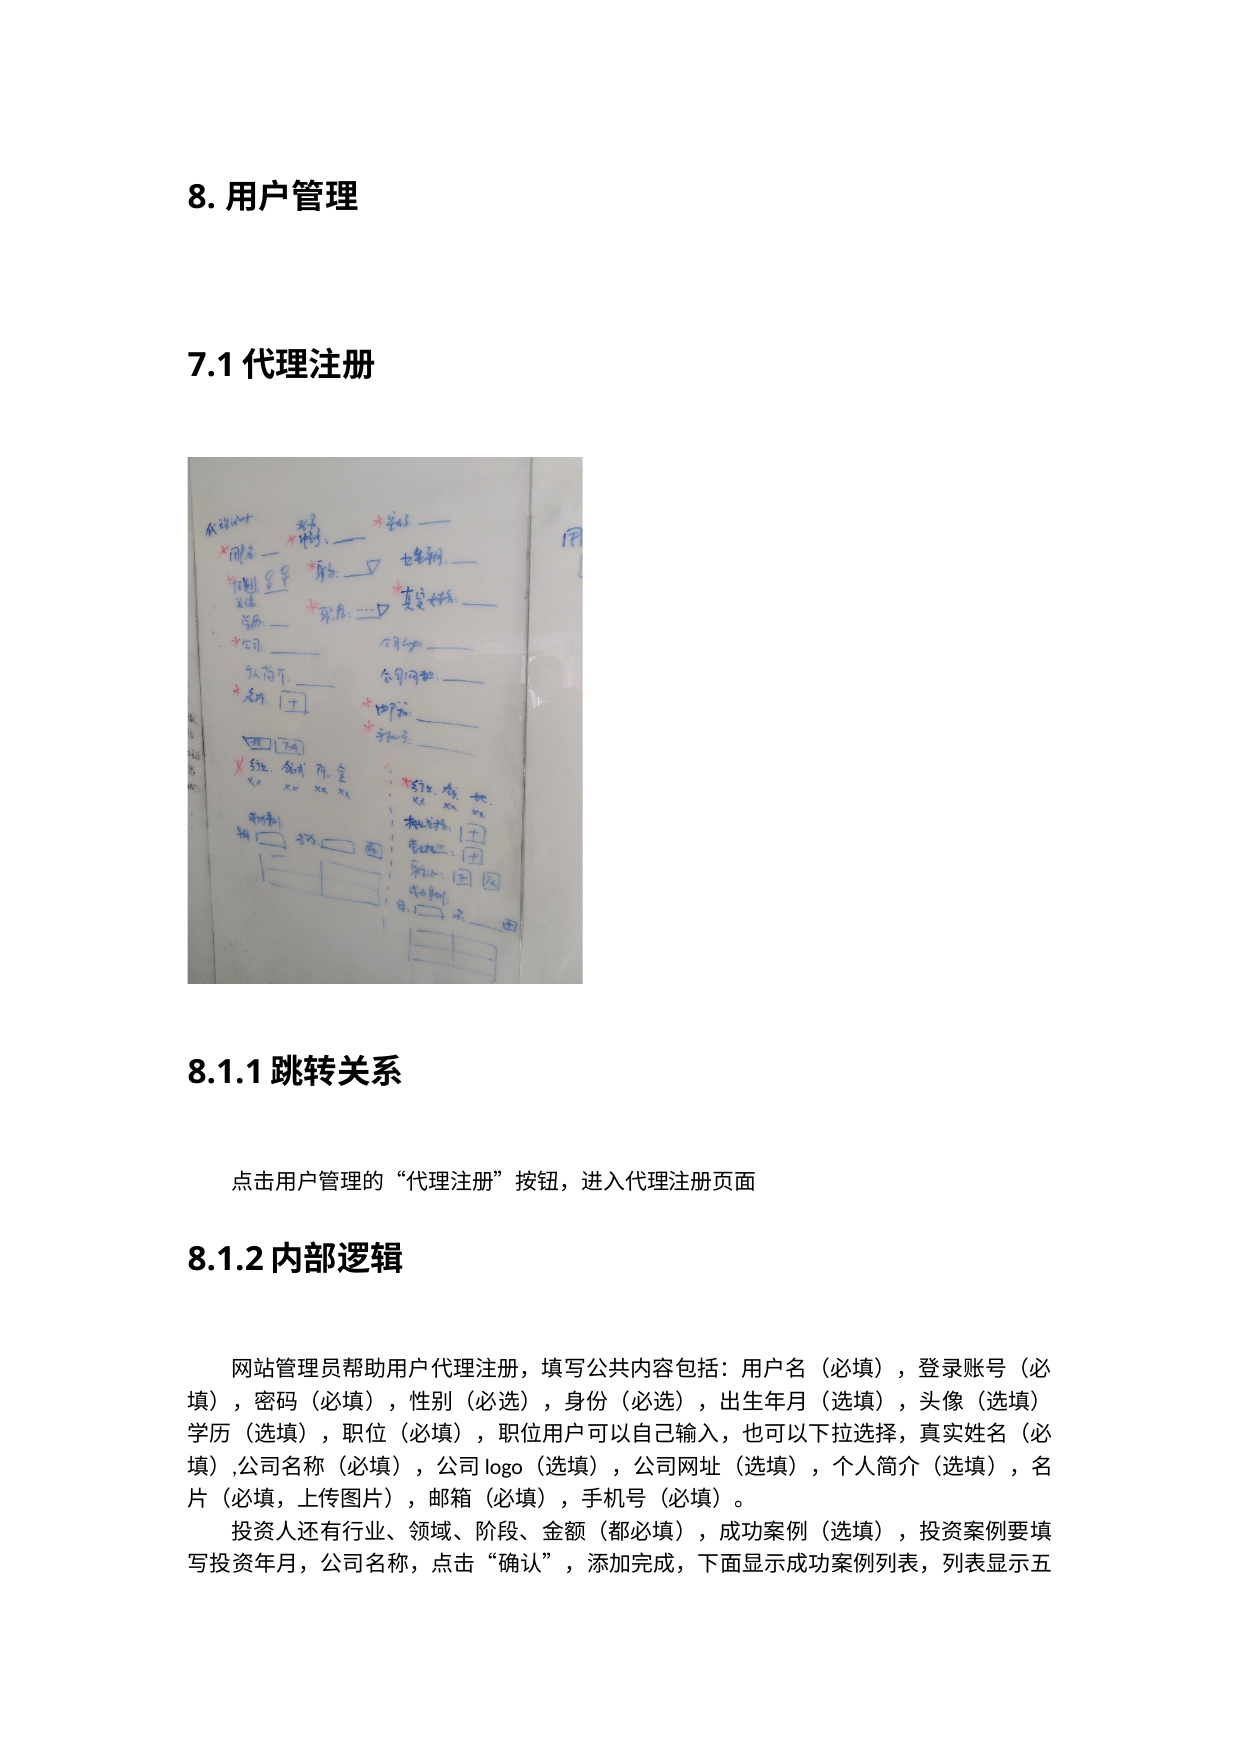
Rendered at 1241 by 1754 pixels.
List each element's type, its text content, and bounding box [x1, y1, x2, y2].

subtitle 用户管理 [187, 162, 1053, 227]
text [187, 1513, 1053, 1578]
subtitle 8.1.2内部逻辑 [187, 1223, 1053, 1288]
subtitle 8.1.1跳转关系 [187, 1037, 1053, 1102]
text 网站管理员帮助用户代理注册，填写公共内容包括：用户名（必填），登录账号（必填），密码（必填），性别（必选），身份（必选），出生年月（选填），头像（选填），学历（选填），职位（必填），职位用户可以自己输入，也可以下拉选择，真实姓名（必填）,公司名称（必填），公司logo（选填），公司网址（选填），个人简介（选填），名片（必填，上传图片），邮箱（必填），手机号（必填）。 [187, 1351, 1053, 1513]
text 点击用户管理的“代理注册”按钮，进入代理注册页面 [187, 1164, 1053, 1196]
picture [187, 457, 583, 984]
subtitle 7.1代理注册 [187, 329, 1053, 394]
